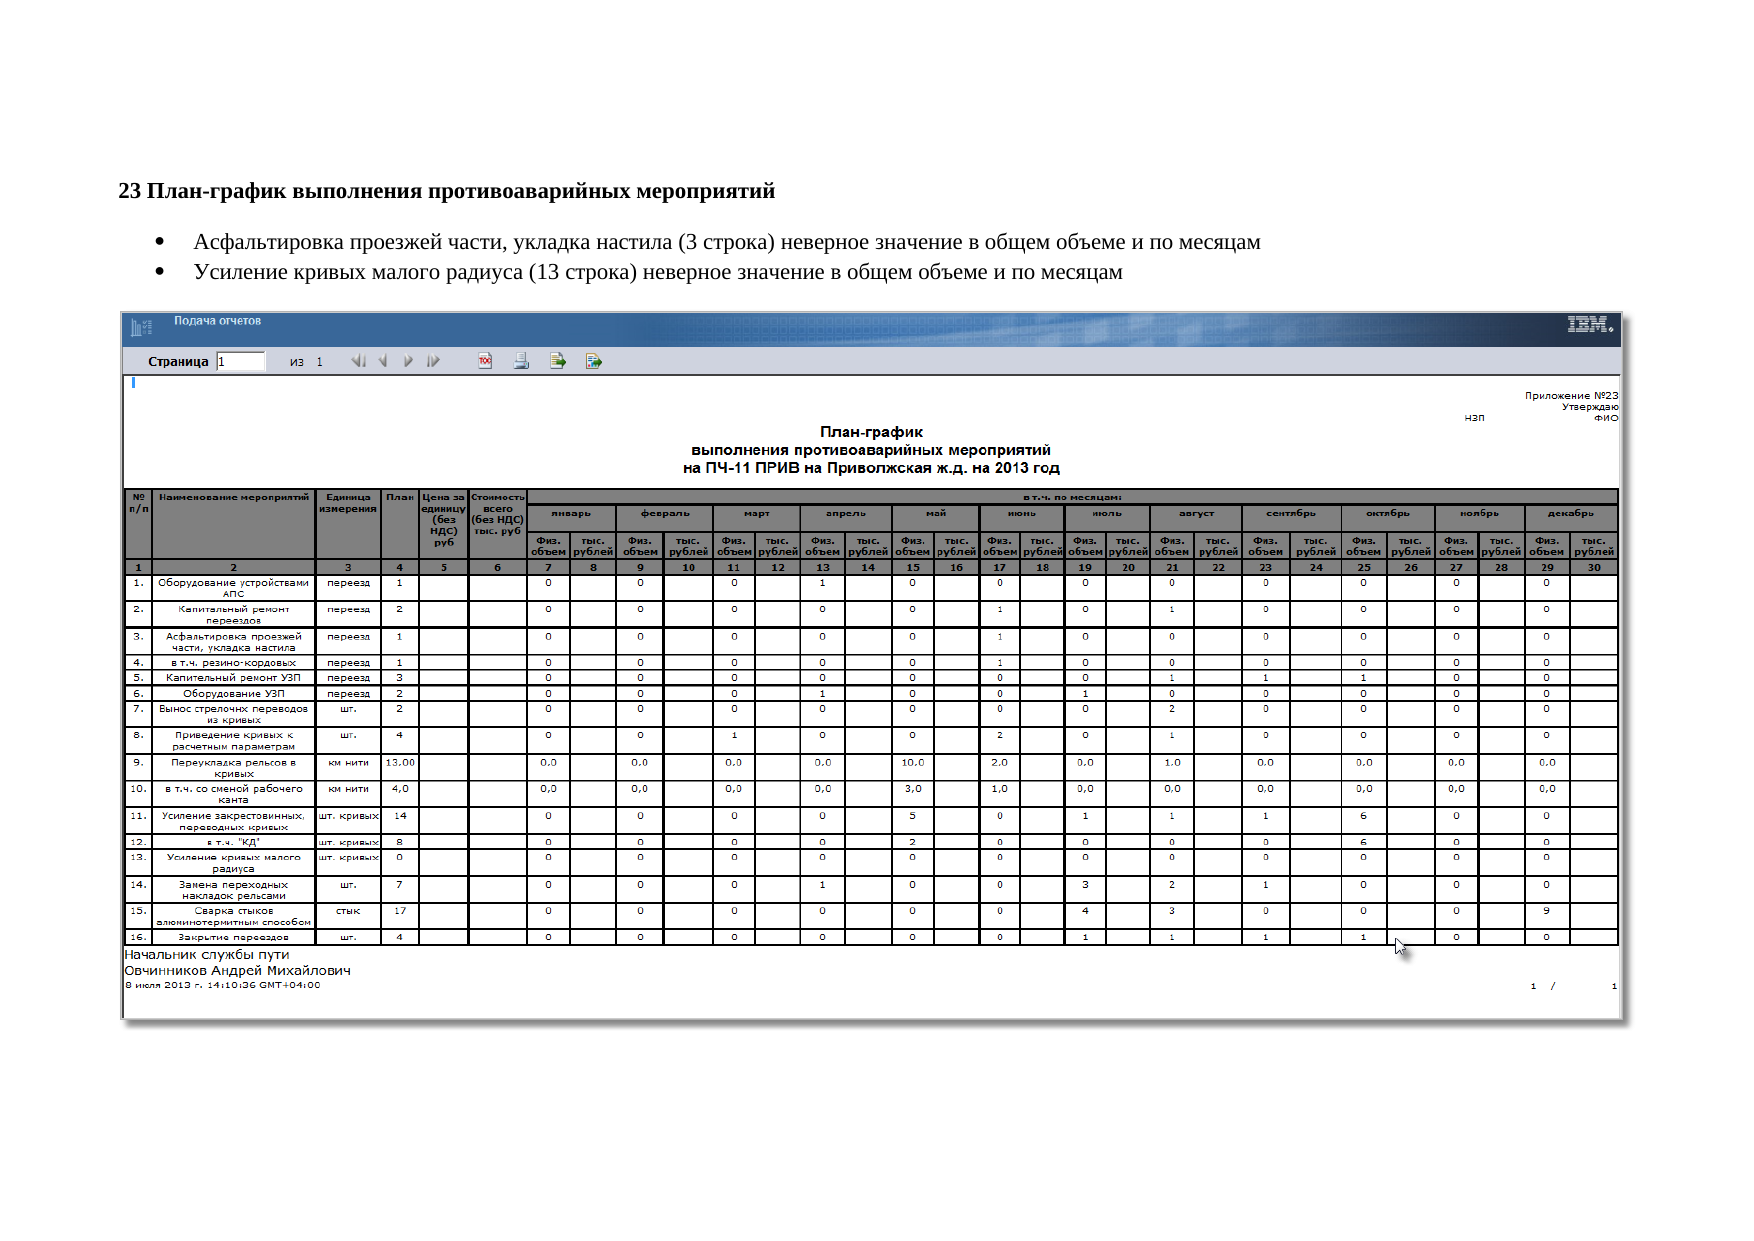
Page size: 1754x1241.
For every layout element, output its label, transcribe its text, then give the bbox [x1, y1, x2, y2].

picture [118, 309, 1636, 1033]
text 23 План-график выполнения противоаварийных мероприятий [118, 177, 1636, 203]
list Асфальтировка проезжей части, укладка настила (3 строка) неверное значение в общем объеме и по месяцам [156, 228, 1636, 254]
list Усиление кривых малого радиуса (13 строка) неверное значение в общем объеме и по месяцам [156, 258, 1636, 285]
